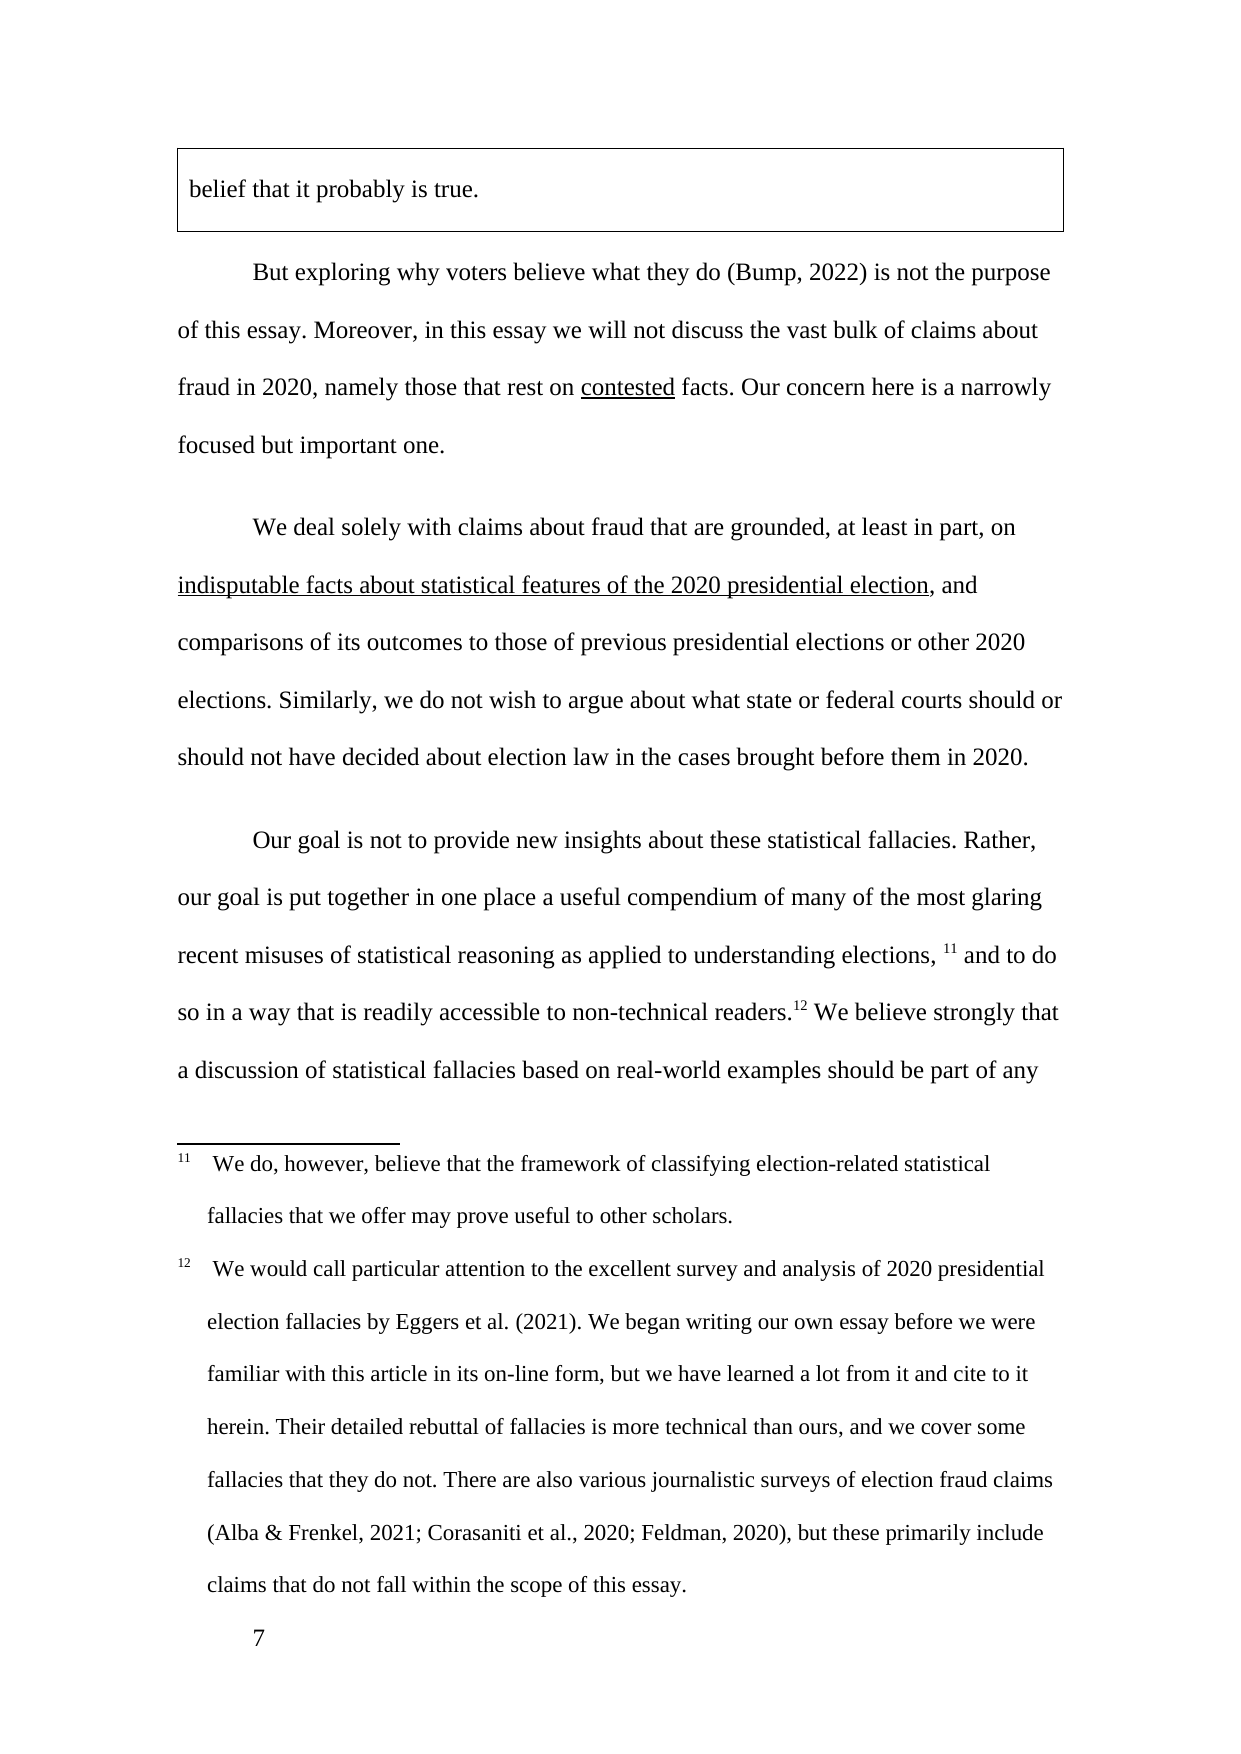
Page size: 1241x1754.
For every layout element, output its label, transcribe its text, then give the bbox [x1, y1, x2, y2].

text We deal solely with claims about fraud that are grounded, at least in part, on indisputable facts about statistical features of the 2020 presidential election, and comparisons of its outcomes to those of previous presidential elections or other 2020 elections. Similarly, we do not wish to argue about what state or federal courts should or should not have decided about election law in the cases brought before them in 2020. [177, 512, 1063, 771]
text But exploring why voters believe what they do (Bump, 2022) is not the purpose of this essay. Moreover, in this essay we will not discuss the vast bulk of claims about fraud in 2020, namely those that rest on contested facts. Our concern here is a narrowly focused but important one. [177, 257, 1063, 458]
text Our goal is not to provide new insights about these statistical fallacies. Rather, our goal is put together in one place a useful compendium of many of the most glaring recent misuses of statistical reasoning as applied to understanding elections, and to do so in a way that is readily accessible to non-technical readers. We believe strongly that a discussion of statistical fallacies based on real-world examples should be part of any statistics or public policy curriculum. Moreover, these statistical claims have been propagated by a range of influential actors seeking to further the conspiracy theory about the 2020 election, and even been brought up in legal contexts. [177, 825, 1063, 1083]
